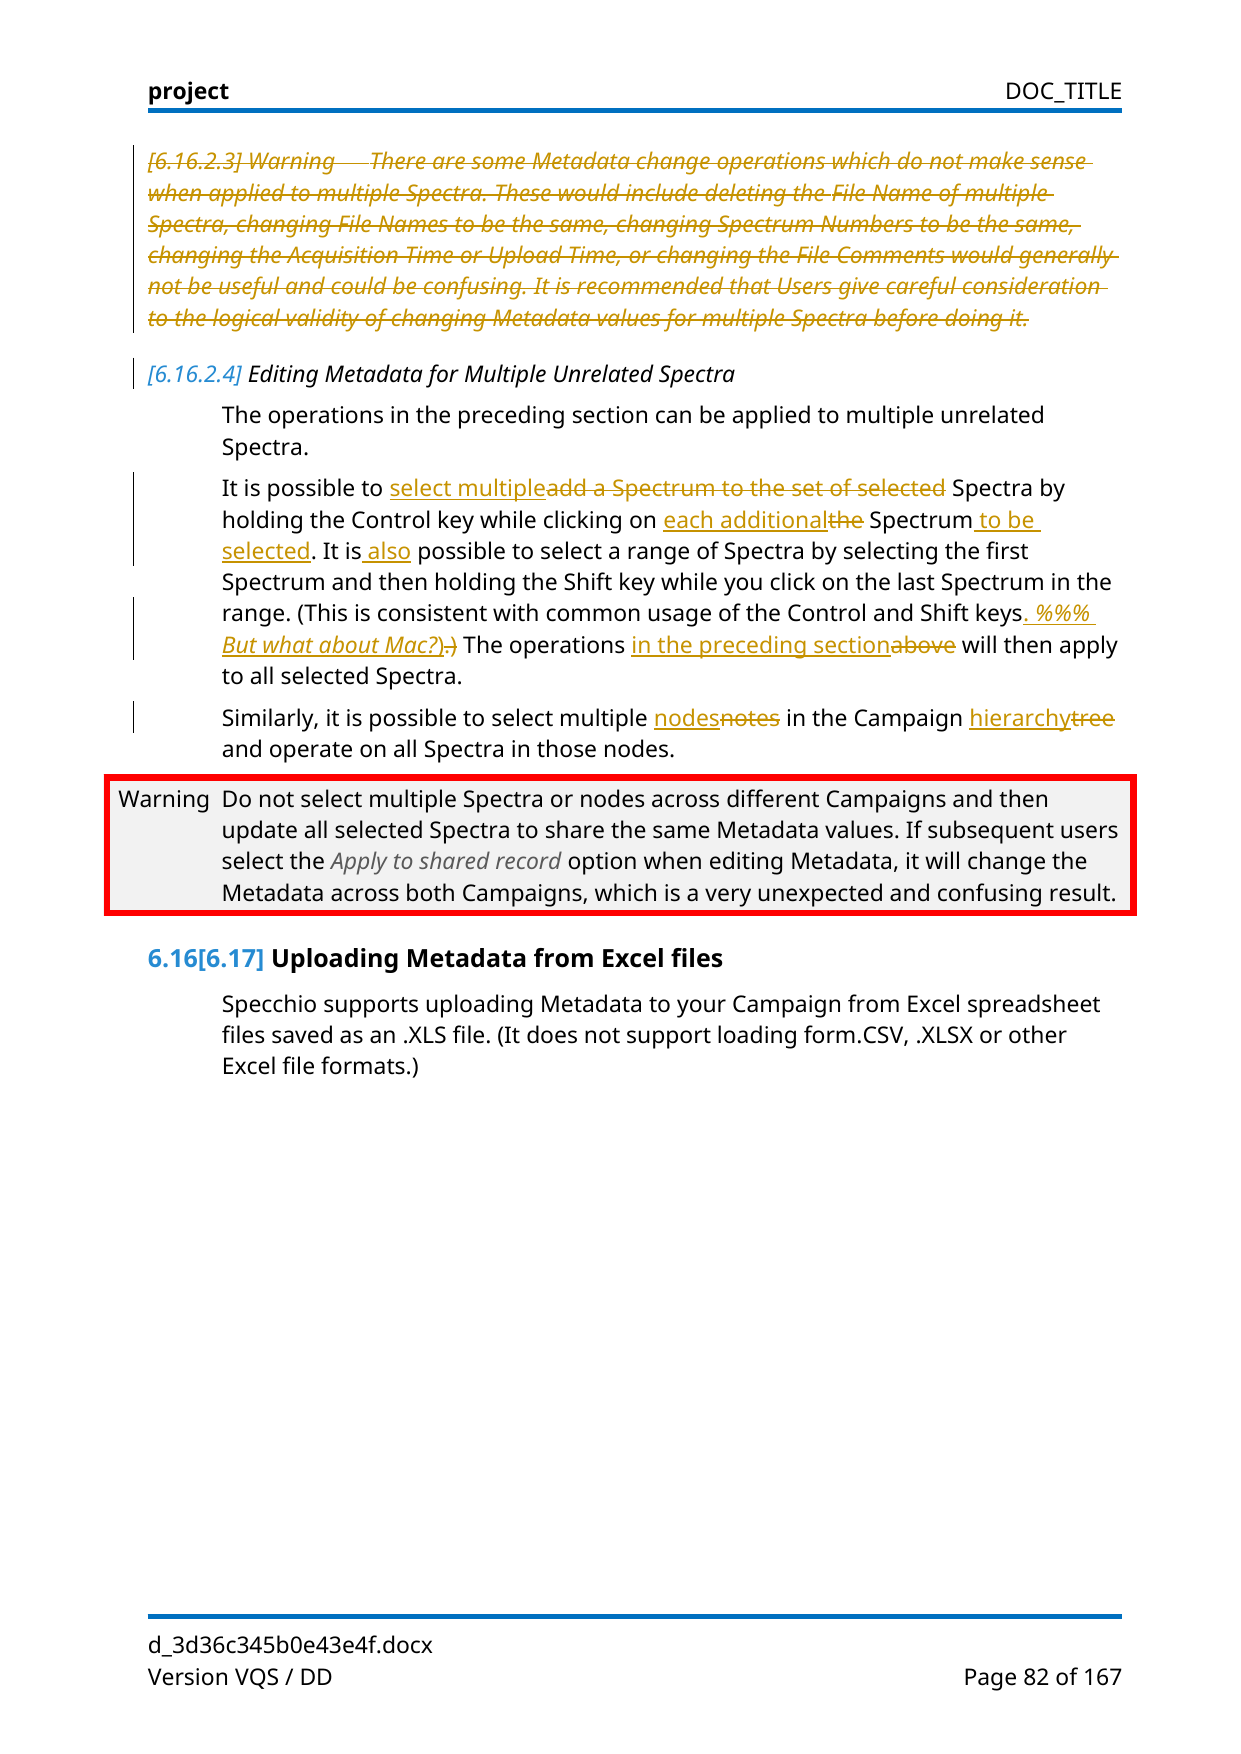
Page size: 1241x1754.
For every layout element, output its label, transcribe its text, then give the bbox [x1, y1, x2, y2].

text The operations in the preceding section can be applied to multiple unrelated Spectra. [222, 399, 1122, 462]
text It is possible to Spectra by holding the Control key while clicking on Spectrum. It is possible to select a range of Spectra by selecting the first Spectrum and then holding the Shift key while you click on the last Spectrum in the range. (This is consistent with common usage of the Control and Shift keys The operations will then apply to all selected Spectra. [222, 472, 1122, 691]
subtitle Uploading Metadata from Excel files [148, 941, 1122, 975]
text Similarly, it is possible to select multiple in the Campaign and operate on all Spectra in those nodes. [222, 701, 1122, 764]
text Specchio supports uploading Metadata to your Campaign from Excel spreadsheet files saved as an .XLS file. (It does not support loading form.CSV, .XLSX or other Excel file formats.) [222, 988, 1122, 1081]
text Warning Do not select multiple Spectra or nodes across different Campaigns and then update all selected Spectra to share the same Metadata values. If subsequent users select the Apply to shared record option when editing Metadata, it will change the Metadata across both Campaigns, which is a very unexpected and confusing result. [110, 781, 1130, 910]
subtitle Editing Metadata for Multiple Unrelated Spectra [148, 358, 1122, 389]
